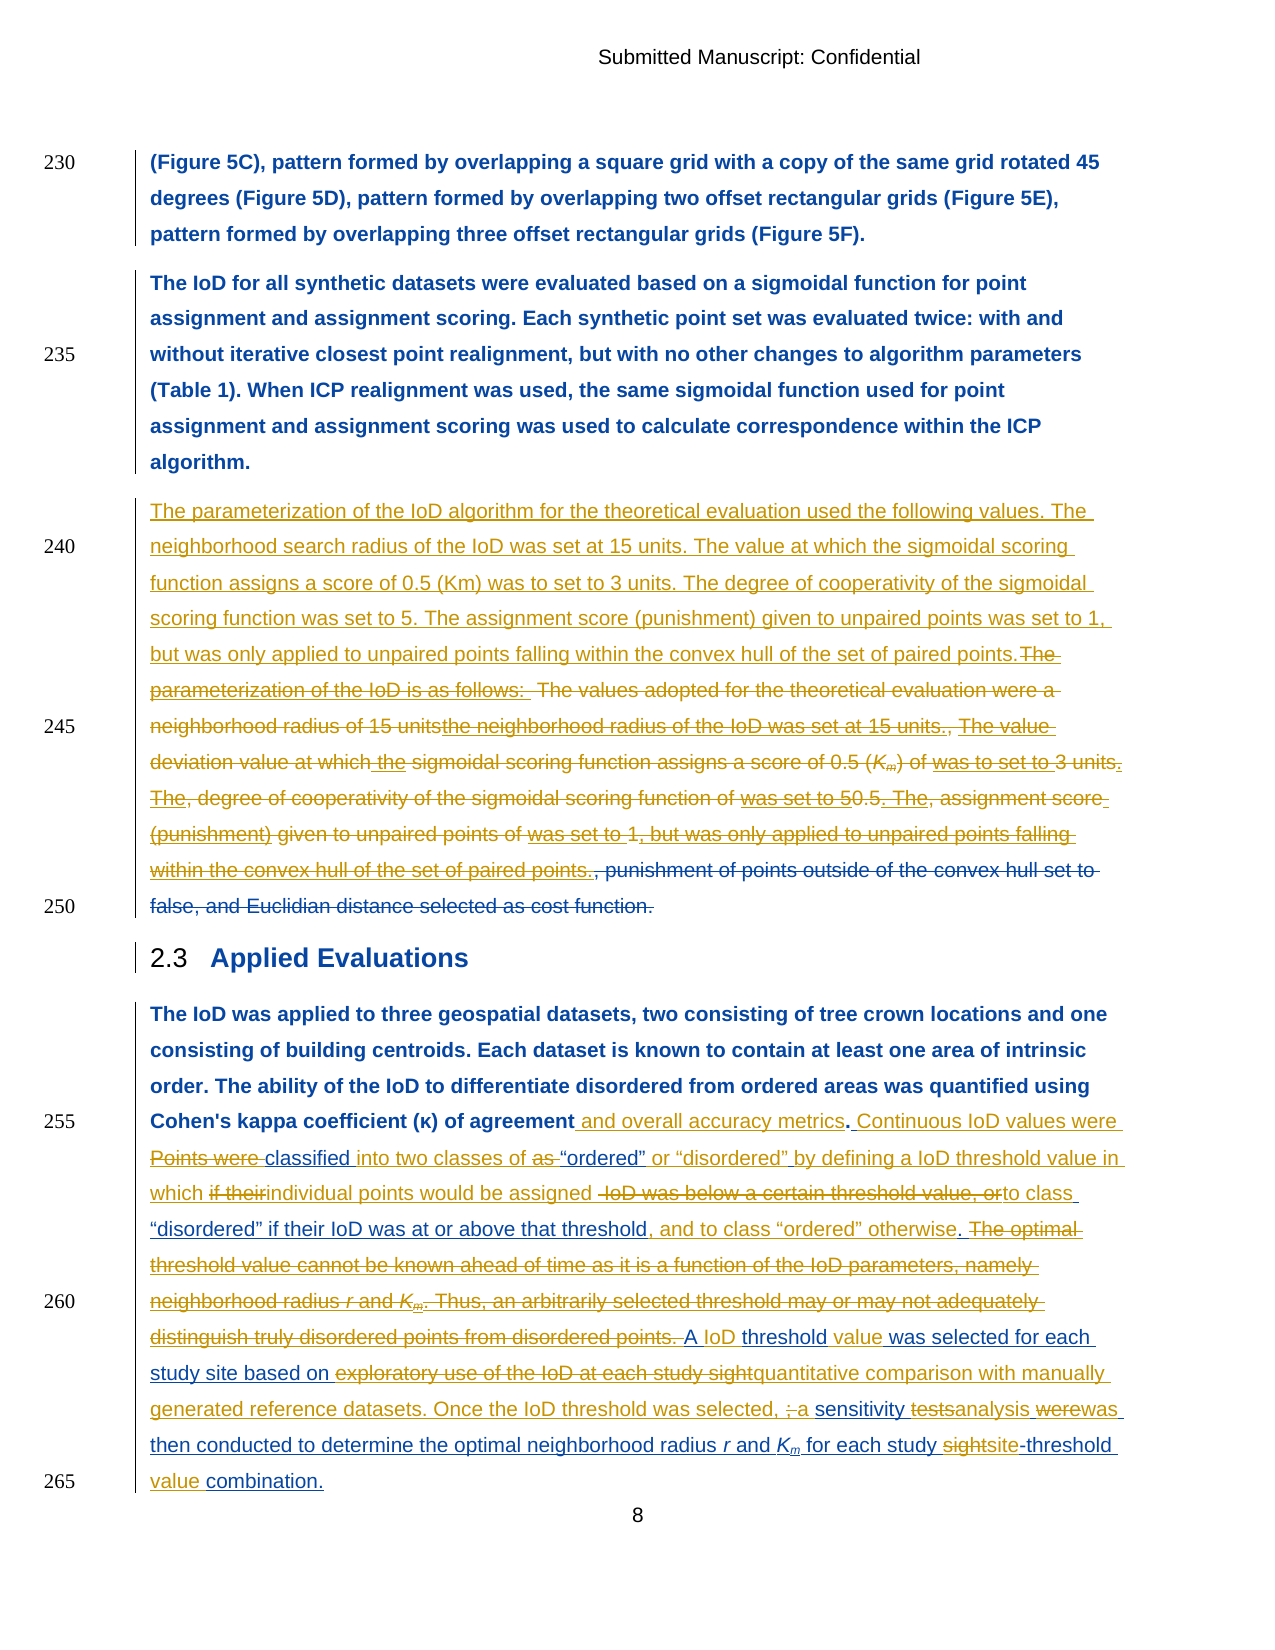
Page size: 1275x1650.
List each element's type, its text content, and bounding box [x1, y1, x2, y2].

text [150, 150, 1125, 246]
subtitle Applied Evaluations [150, 942, 1125, 973]
text The IoD for all synthetic datasets were evaluated based on a sigmoidal function for point assignment and assignment scoring. Each synthetic point set was evaluated twice: with and without iterative closest point realignment, but with no other changes to algorithm parameters (Table 1). When ICP realignment was used, the same sigmoidal function used for point assignment and assignment scoring was used to calculate correspondence within the ICP algorithm. [150, 270, 1125, 474]
text The IoD was applied to three geospatial datasets, two consisting of tree crown locations and one consisting of building centroids. Each dataset is known to contain at least one area of intrinsic order. The ability of the IoD to differentiate disordered from ordered areas was quantified using Cohen's kappa coefficient (κ) of agreement. [150, 1002, 1125, 1166]
text The IoD was applied to three geospatial datasets, two consisting of tree crown locations and one consisting of building centroids. Each dataset is known to contain at least one area of intrinsic order. The ability of the IoD to differentiate disordered from ordered areas was quantified using Cohen's kappa coefficient (κ) of agreement. [150, 1167, 1125, 1493]
